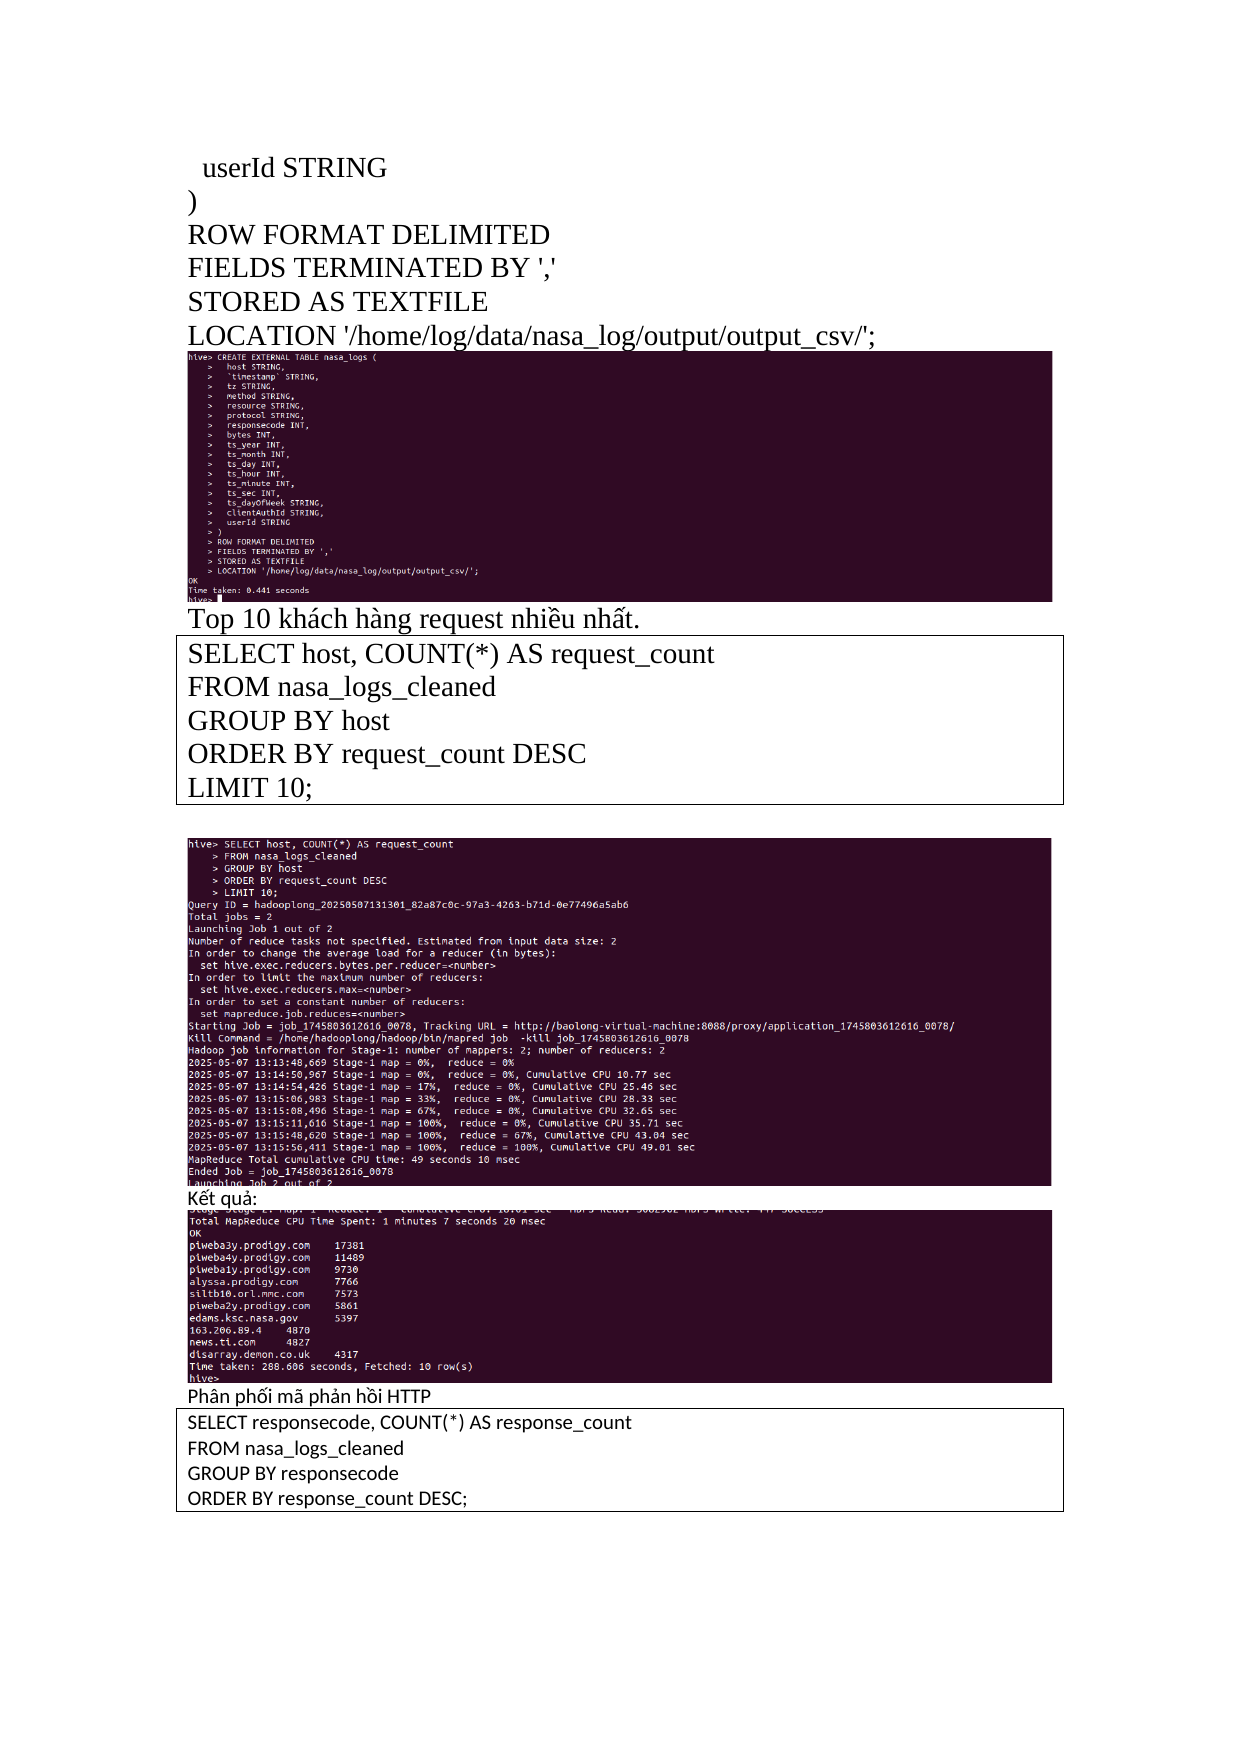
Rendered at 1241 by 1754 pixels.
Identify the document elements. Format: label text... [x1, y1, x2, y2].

text ROW FORMAT DELIMITED [187, 217, 1053, 251]
table_header SELECT responsecode, COUNT(*) AS response_count FROM nasa_logs_cleaned GROUP BY responsecode ORDER BY response_count DESC; [177, 1409, 1063, 1511]
picture [187, 838, 1052, 1186]
list Top 10 khách hàng request nhiều nhất. [187, 602, 1053, 635]
text STORED AS TEXTFILE [187, 284, 1053, 318]
table_header SELECT host, COUNT(*) AS request_count FROM nasa_logs_cleaned GROUP BY host ORDER BY request_count DESC LIMIT 10; [177, 636, 1063, 803]
list Phân phối mã phản hồi HTTP [187, 1383, 1053, 1408]
picture [187, 1210, 1053, 1383]
list Kết quả: [187, 1185, 1053, 1210]
picture [187, 351, 1053, 602]
text ) [187, 183, 1053, 217]
text LOCATION '/home/log/data/nasa_log/output/output_csv/'; [187, 318, 1053, 351]
text FIELDS TERMINATED BY ',' [187, 251, 1053, 284]
text userId STRING [187, 150, 1053, 183]
